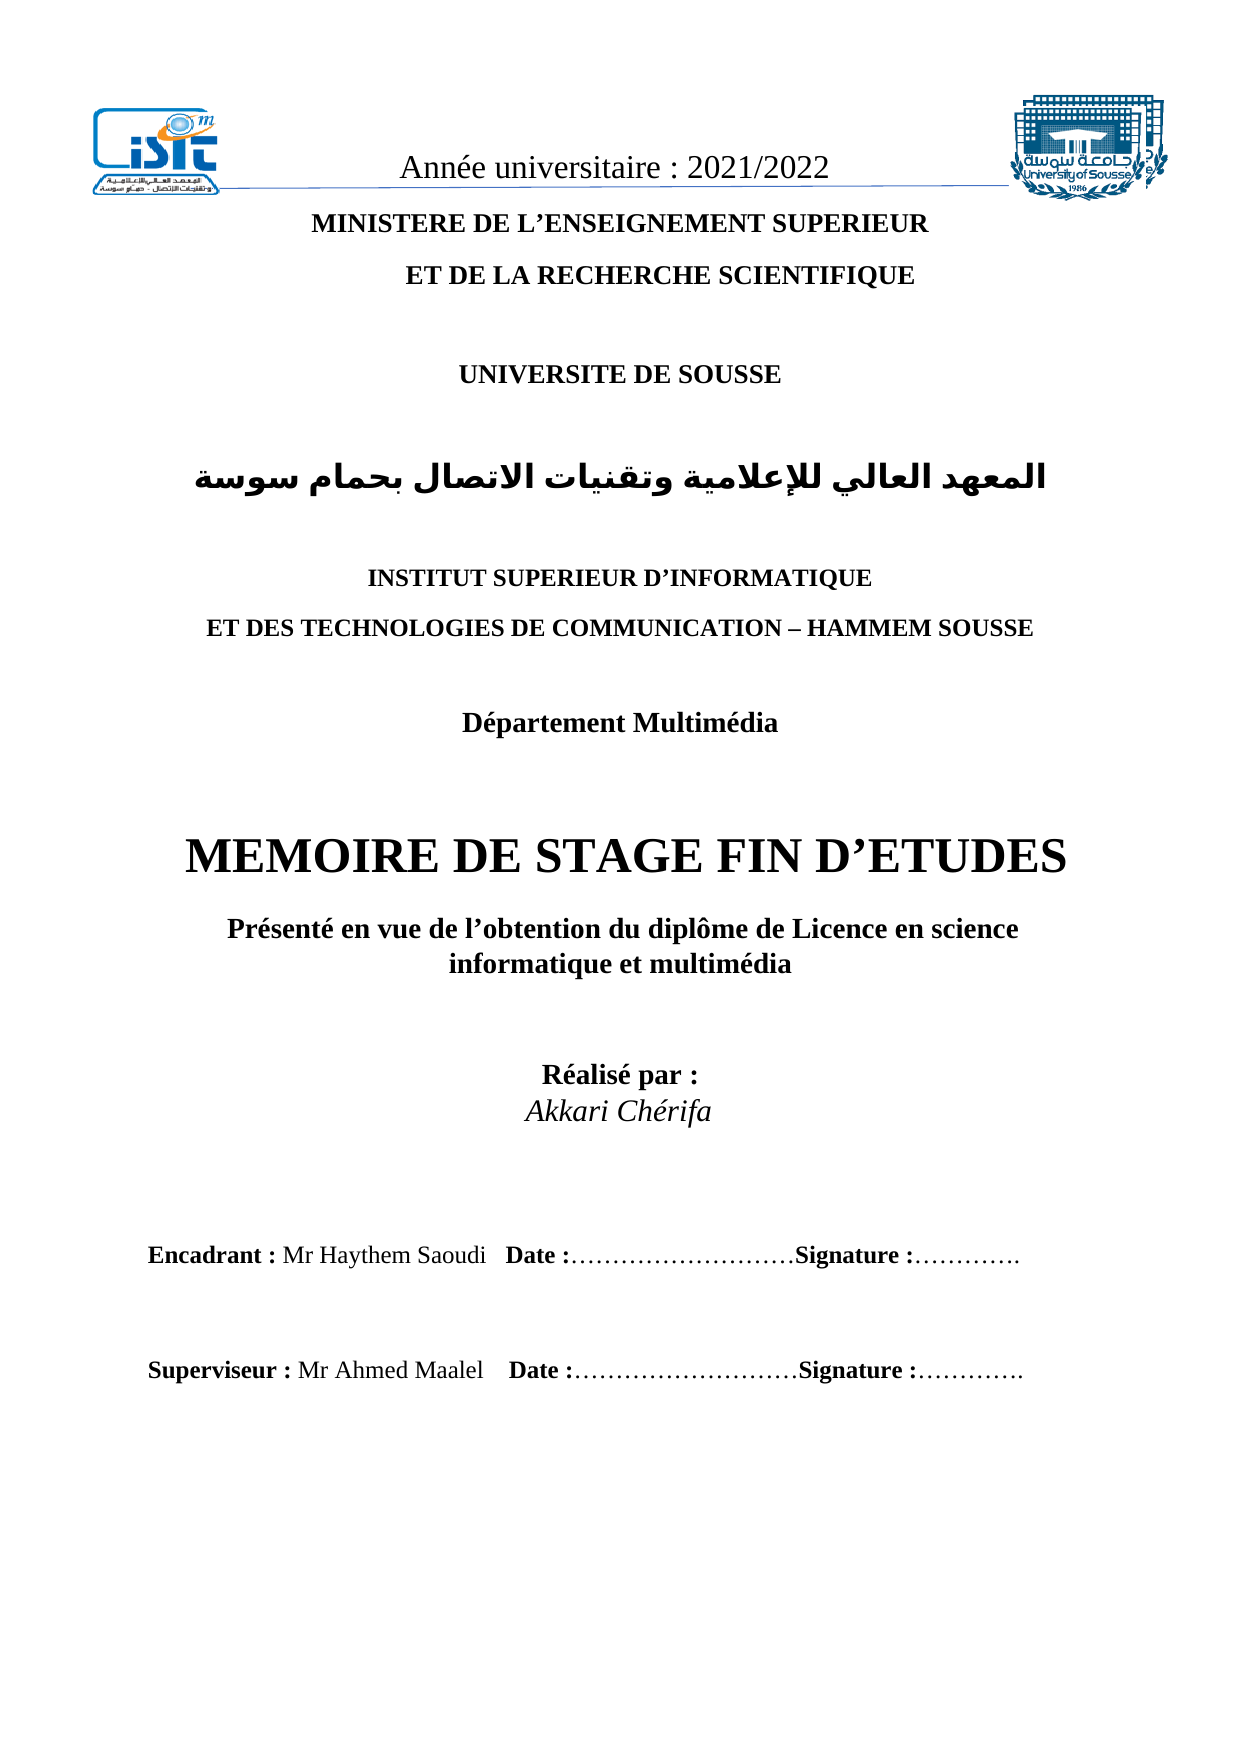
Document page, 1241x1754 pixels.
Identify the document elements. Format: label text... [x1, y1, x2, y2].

text MEMOIRE DE STAGE FIN D’ETUDES [148, 826, 1093, 883]
text ET DE LA RECHERCHE SCIENTIFIQUE [148, 259, 1093, 290]
text Réalisé par : [148, 1057, 1093, 1091]
text MINISTERE DE L’ENSEIGNEMENT SUPERIEUR [148, 207, 1093, 238]
text Année universitaire : 2021/2022 [220, 148, 1008, 186]
text Département Multimédia [148, 706, 1093, 739]
picture [92, 108, 220, 195]
text UNIVERSITE DE SOUSSE [148, 358, 1093, 389]
picture [1008, 93, 1169, 204]
text Présenté en vue de l’obtention du diplôme de Licence en science informatique et multimédia [148, 911, 1093, 980]
text Superviseur : Mr Ahmed Maalel Date :………………………Signature :…………. [148, 1356, 1093, 1384]
text Akkari Chérifa [148, 1092, 1093, 1128]
text Encadrant : Mr Haythem Saoudi Date :………………………Signature :…………. [148, 1241, 1093, 1269]
text المعهد العالي للإعلامية وتقنيات الاتصال بحمام سوسة [148, 457, 1093, 495]
text INSTITUT SUPERIEUR D’INFORMATIQUE [148, 563, 1093, 592]
text ET DES TECHNOLOGIES DE COMMUNICATION – HAMMEM SOUSSE [148, 613, 1093, 642]
